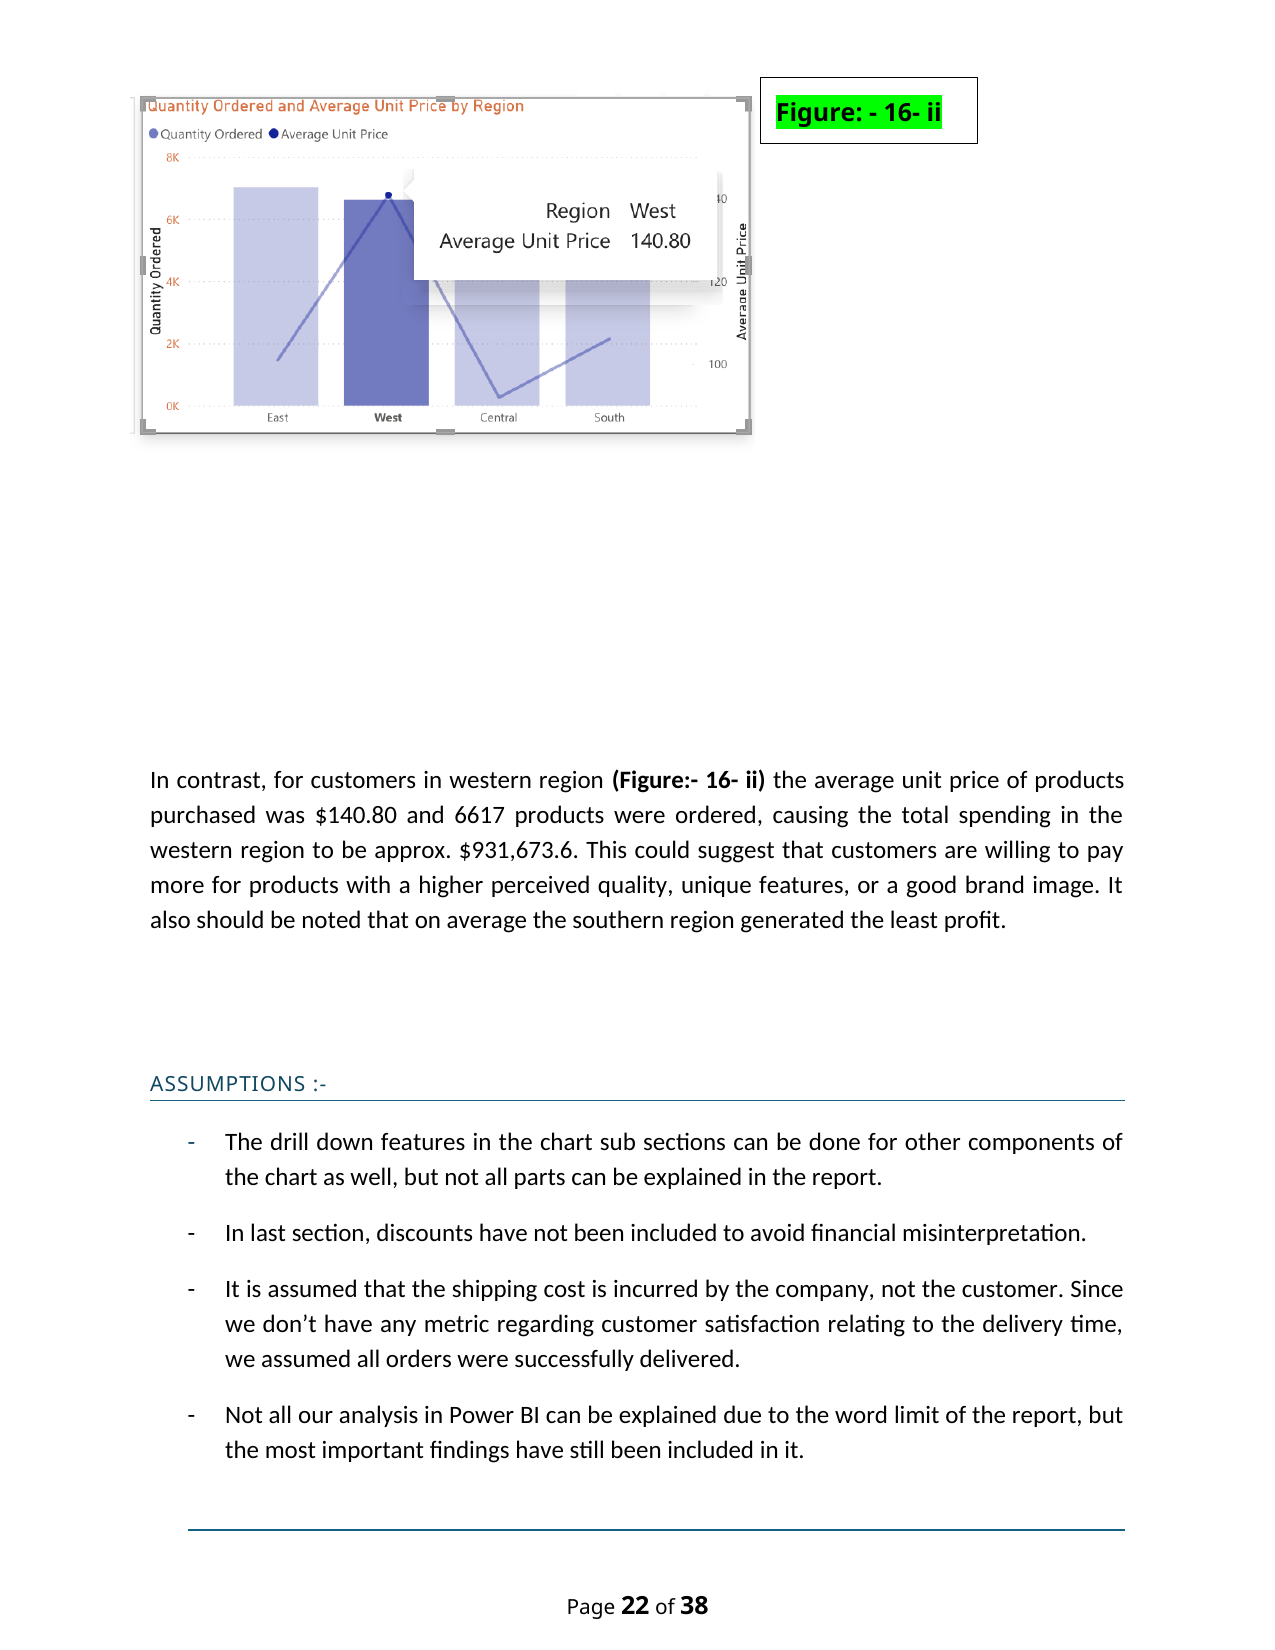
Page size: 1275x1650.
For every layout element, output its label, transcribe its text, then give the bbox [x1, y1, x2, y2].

subtitle The drill down features in the chart sub sections can be done for other components of the chart as well, but not all parts can be explained in the report. [187, 1126, 1125, 1192]
text In contrast, for customers in western region (Figure:- 16- ii) the average unit price of products purchased was $140.80 and 6617 products were ordered, causing the total spending in the western region to be approx. $931,673.6. This could suggest that customers are willing to pay more for products with a higher perceived quality, unique features, or a good brand image. It also should be noted that on average the southern region generated the least profit. [150, 764, 1125, 935]
subtitle Not all our analysis in Power BI can be explained due to the word limit of the report, but the most important findings have still been included in it. [187, 1399, 1125, 1531]
subtitle In last section, discounts have not been included to avoid financial misinterpretation. [187, 1217, 1125, 1248]
picture [130, 89, 754, 452]
subtitle It is assumed that the shipping cost is incurred by the company, not the customer. Since we don’t have any metric regarding customer satisfaction relating to the delivery time, we assumed all orders were successfully delivered. [187, 1273, 1125, 1373]
subtitle Assumptions :- [150, 1069, 1125, 1100]
